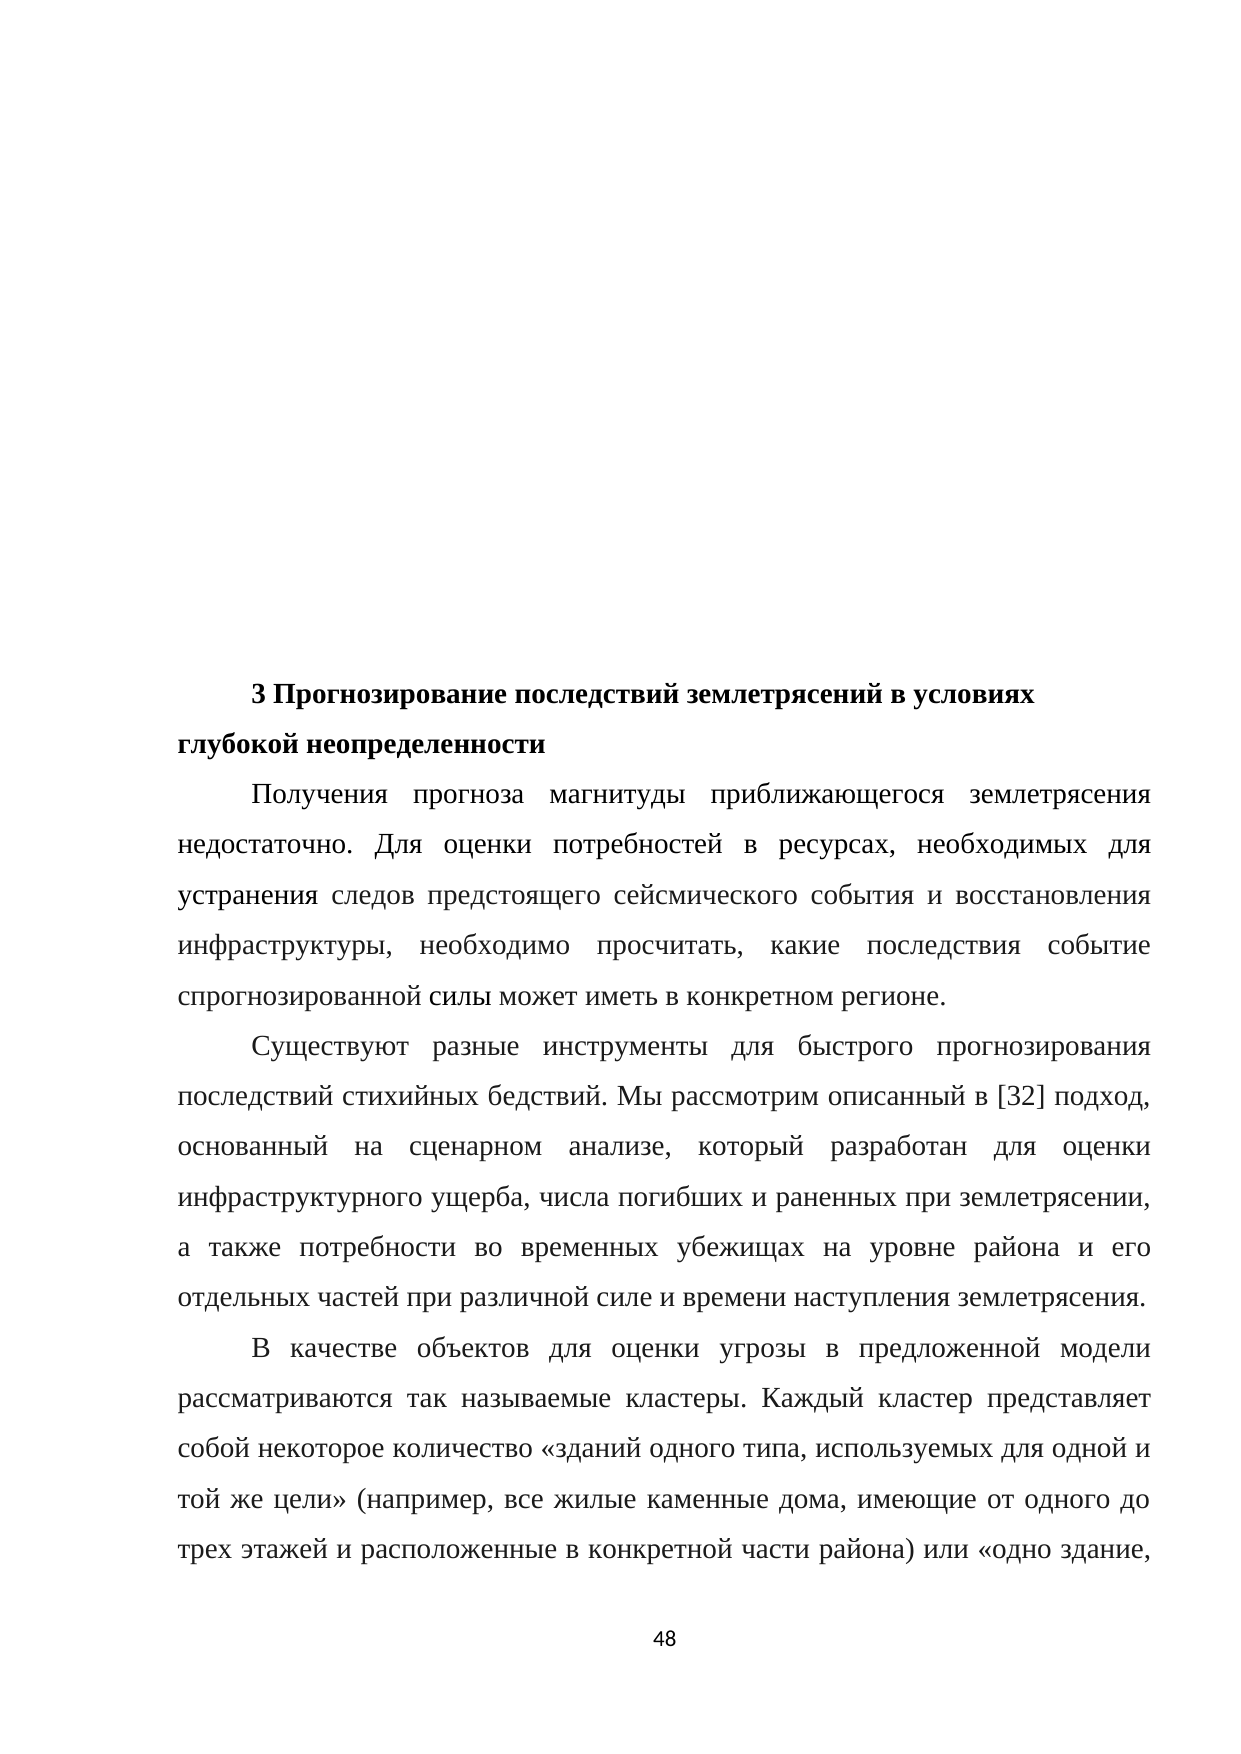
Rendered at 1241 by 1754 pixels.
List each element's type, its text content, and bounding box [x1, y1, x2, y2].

subtitle 3 Прогнозирование последствий землетрясений в условиях глубокой неопределенности [177, 676, 1152, 759]
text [177, 1330, 1152, 1564]
text Получения прогноза магнитуды приближающегося землетрясения недостаточно. Для оценки потребностей в ресурсах, необходимых для устранения следов предстоящего сейсмического события и восстановления инфраструктуры, необходимо просчитать, какие последствия событие спрогнозированной силы может иметь в конкретном регионе. [177, 776, 1152, 1011]
text Существуют разные инструменты для быстрого прогнозирования последствий стихийных бедствий. Мы рассмотрим описанный в [32] подход, основанный на сценарном анализе, который разработан для оценки инфраструктурного ущерба, числа погибших и раненных при землетрясении, а также потребности во временных убежищах на уровне района и его отдельных частей при различной силе и времени наступления землетрясения. [177, 1028, 1152, 1313]
